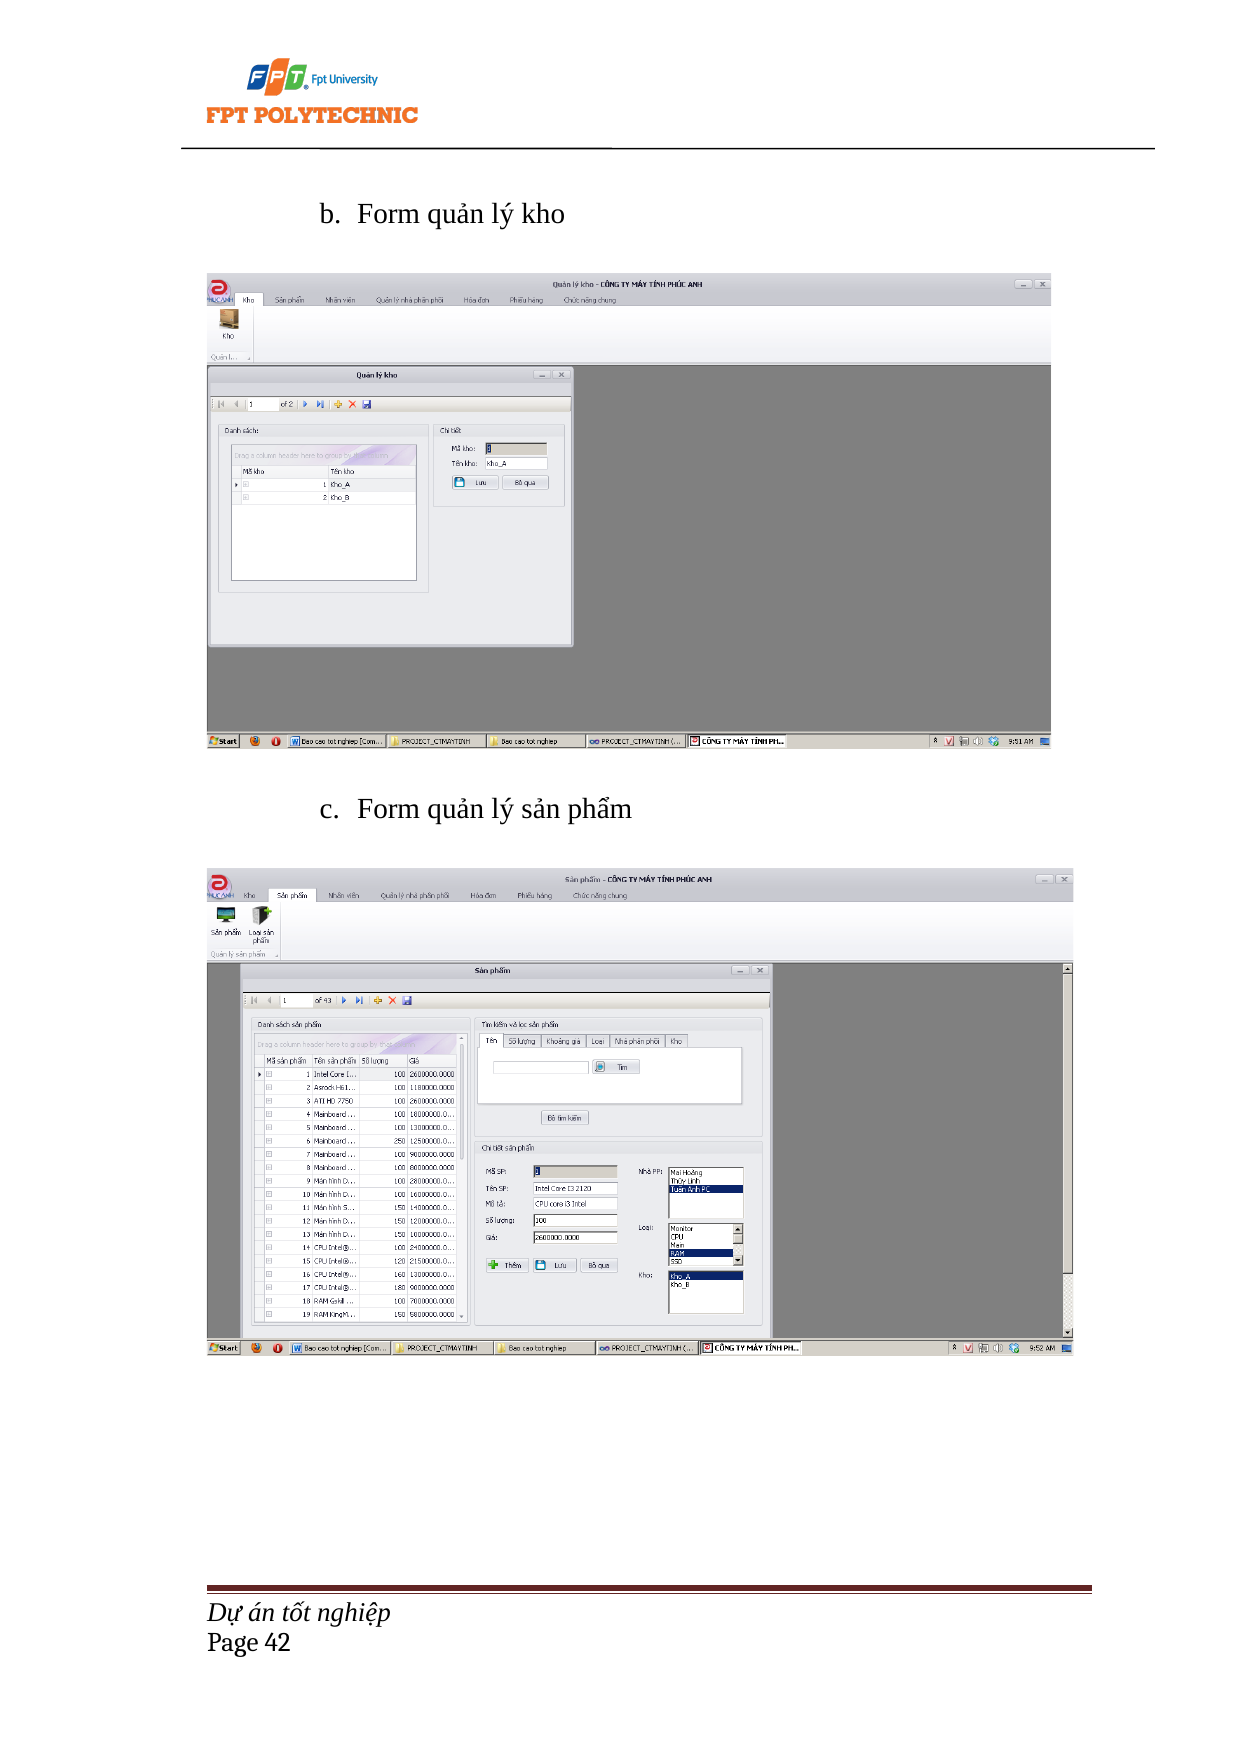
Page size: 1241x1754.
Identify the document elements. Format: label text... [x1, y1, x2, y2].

list Form quản lý kho [319, 196, 1092, 230]
picture [206, 868, 1074, 1356]
list Form quản lý sản phẩm [319, 791, 1092, 825]
picture [206, 58, 418, 123]
picture [206, 273, 1052, 749]
